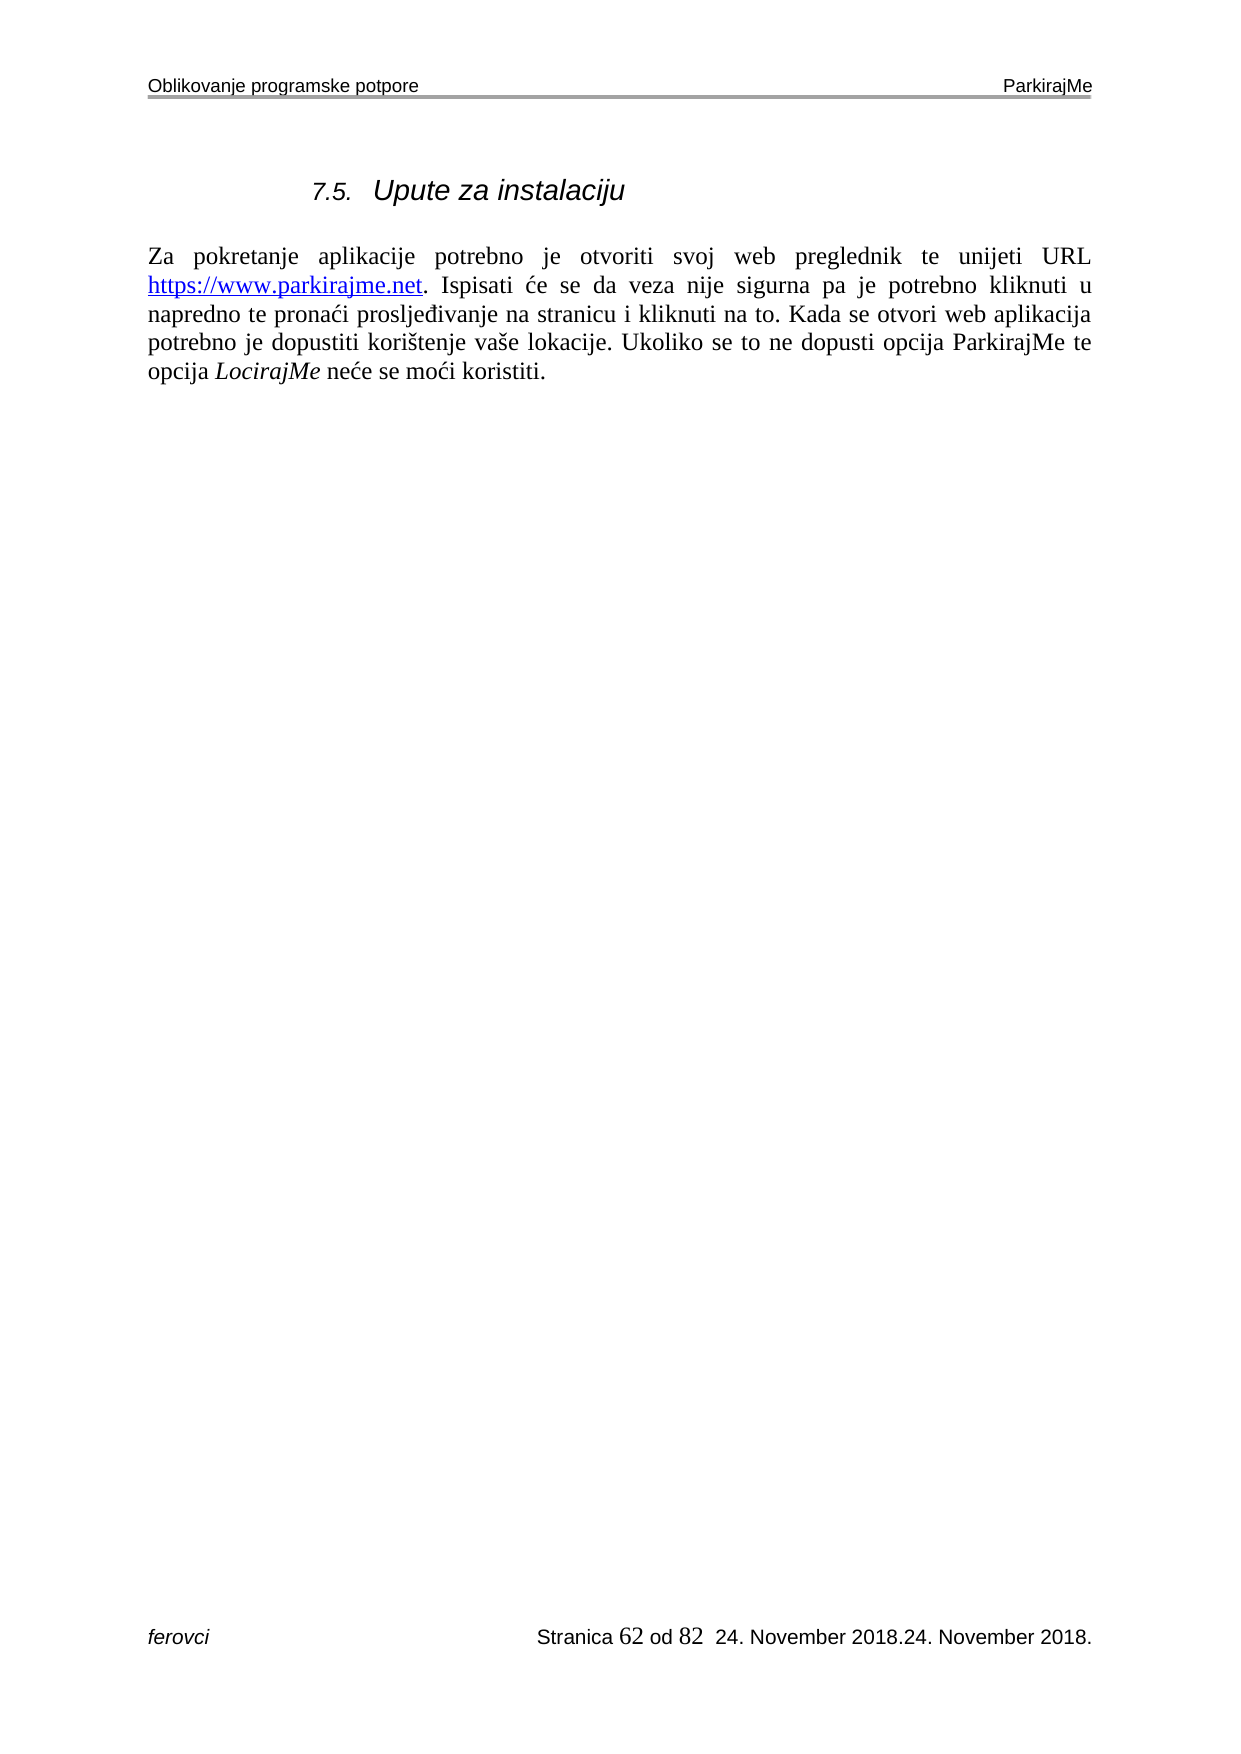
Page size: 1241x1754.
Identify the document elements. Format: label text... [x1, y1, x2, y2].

picture [147, 95, 1092, 99]
text Za pokretanje aplikacije potrebno je otvoriti svoj web preglednik te unijeti URL https://www.parkirajme.net. Ispisati će se da veza nije sigurna pa je potrebno kliknuti u napredno te pronaći prosljeđivanje na stranicu i kliknuti na to. Kada se otvori web aplikacija potrebno je dopustiti korištenje vaše lokacije. Ukoliko se to ne dopusti opcija ParkirajMe te opcija LocirajMe neće se moći koristiti. [148, 241, 1093, 385]
subtitle Upute za instalaciju [252, 173, 1093, 206]
